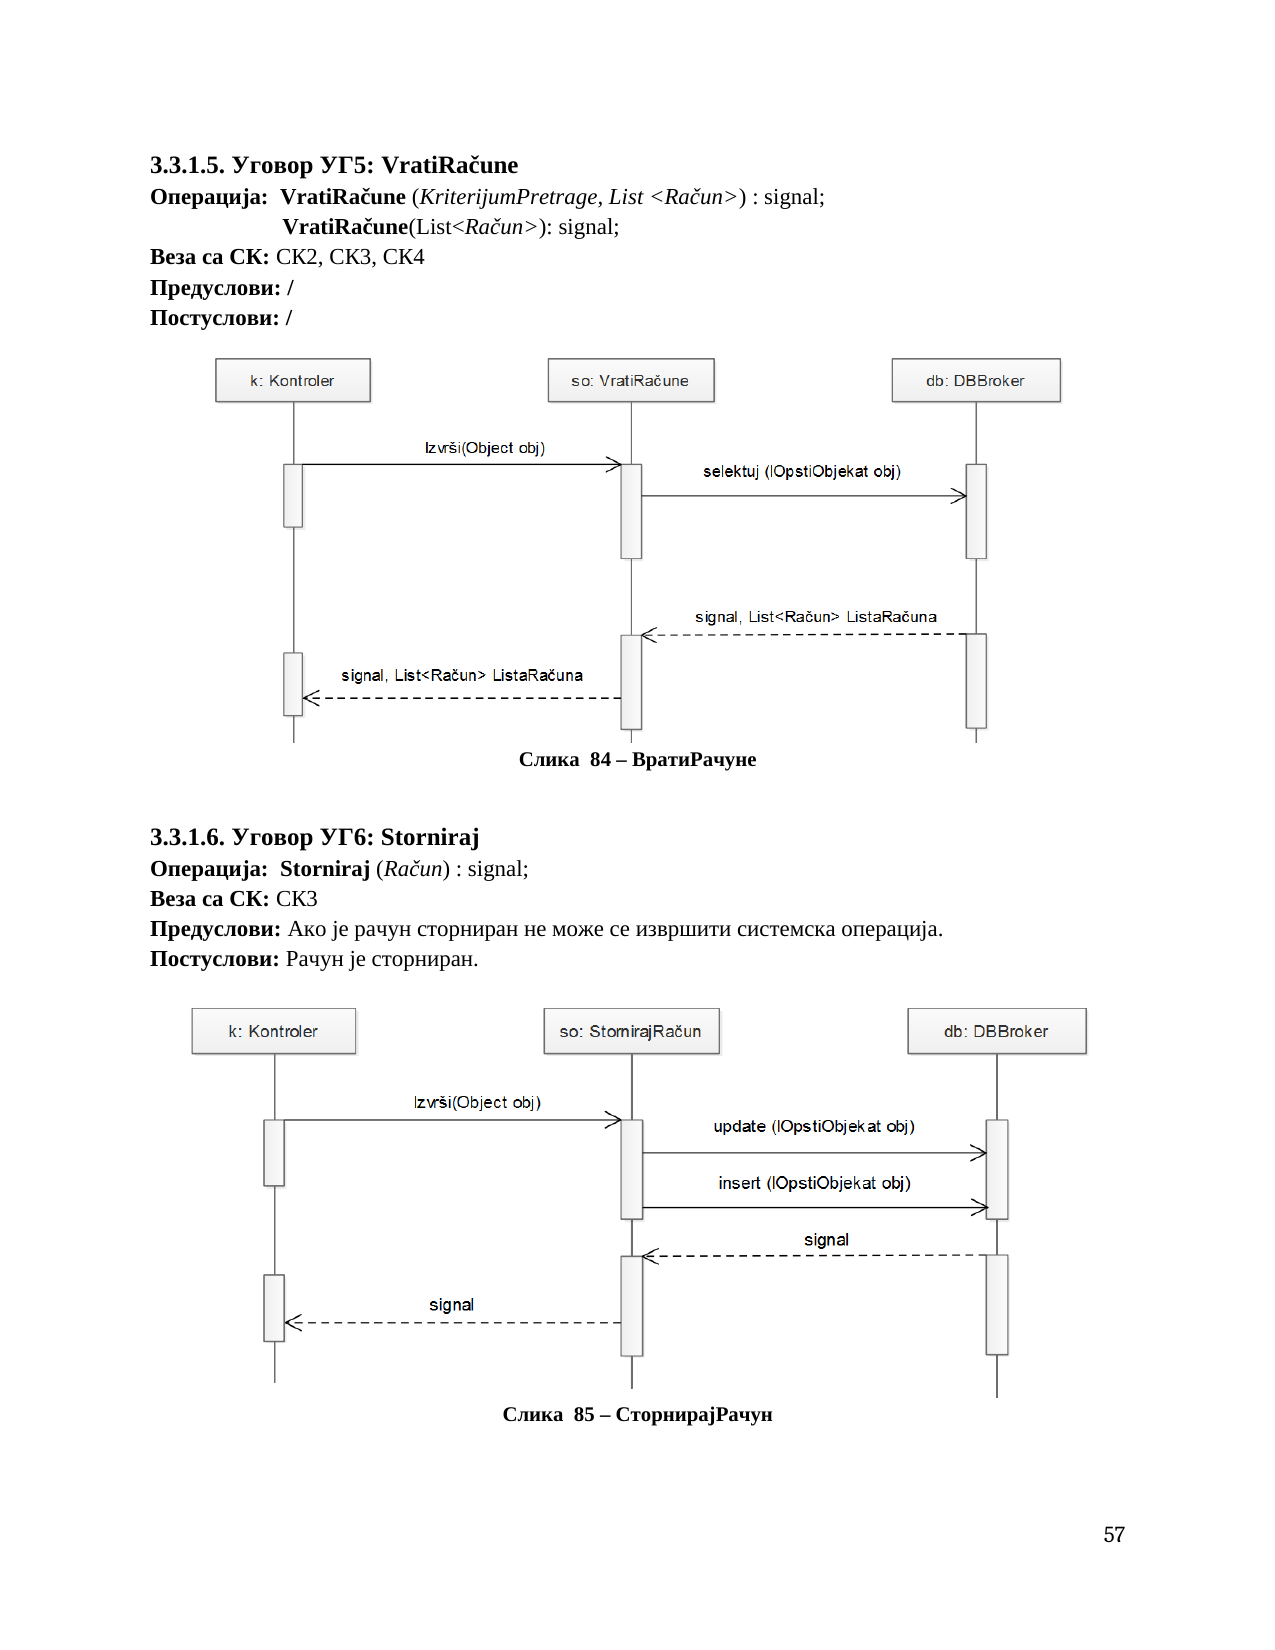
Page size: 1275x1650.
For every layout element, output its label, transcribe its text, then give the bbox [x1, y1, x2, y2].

text Слика 85 – СторнирајРачун [150, 1402, 1125, 1426]
text Постуслови: / [150, 304, 1125, 330]
text Веза са СК: СК3 [150, 885, 1125, 911]
text Предуслови: Ако је рачун сторниран не може се извршити системска операција. [150, 915, 1125, 942]
text Слика 84 – ВратиРачуне [150, 747, 1125, 771]
text Операција: Storniraj (Račun) : signal; [150, 855, 1125, 881]
subtitle 3.3.1.5. Уговор УГ5: VratiRačune [150, 150, 1125, 179]
picture [209, 355, 1066, 743]
text Предуслови: / [150, 274, 1125, 300]
subtitle 3.3.1.6. Уговор УГ6: Storniraj [150, 822, 1125, 851]
text Веза са СК: СК2, СК3, СК4 [150, 243, 1125, 270]
picture [180, 996, 1095, 1398]
text Операција: VratiRačune (КriterijumPretrage, List <Račun>) : signal; [150, 183, 1125, 209]
text Постуслови: Рачун је сторниран. [150, 945, 1125, 972]
text VratiRačune(List<Račun>): signal; [225, 213, 1125, 239]
